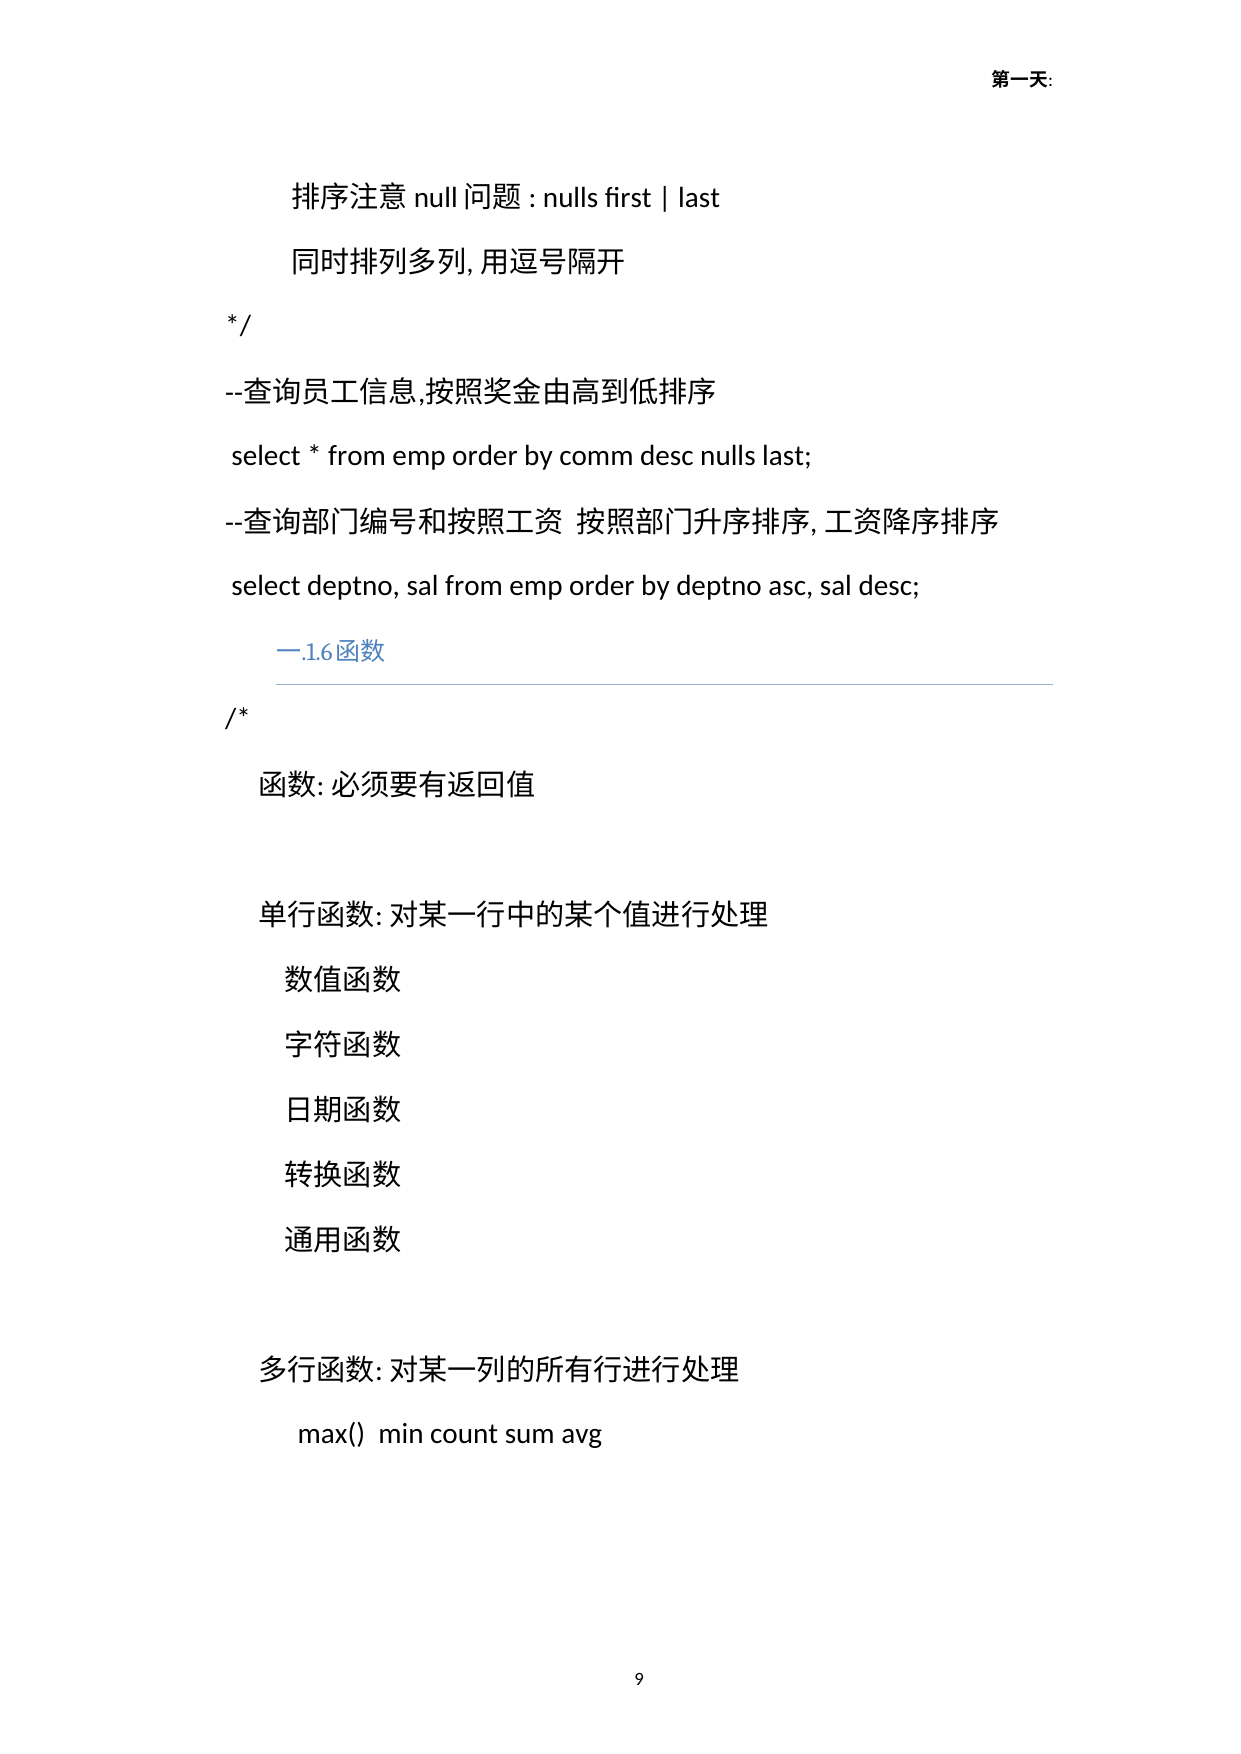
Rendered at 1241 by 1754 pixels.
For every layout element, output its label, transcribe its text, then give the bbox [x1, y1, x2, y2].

text --查询员工信息,按照奖金由高到低排序 [187, 357, 1053, 422]
text select deptno, sal from emp order by deptno asc, sal desc; [187, 552, 1053, 617]
subtitle 函数 [276, 617, 1053, 684]
text 通用函数 [187, 1205, 1053, 1270]
text 转换函数 [187, 1140, 1053, 1205]
text 单行函数: 对某一行中的某个值进行处理 [187, 880, 1053, 945]
text 函数: 必须要有返回值 [187, 750, 1053, 815]
text 多行函数: 对某一列的所有行进行处理 [187, 1335, 1053, 1400]
text 字符函数 [187, 1010, 1053, 1075]
text 同时排列多列, 用逗号隔开 [187, 227, 1053, 292]
text 排序注意null问题 : nulls first | last [187, 162, 1053, 227]
text max() min count sum avg [187, 1400, 1053, 1465]
text --查询部门编号和按照工资 按照部门升序排序, 工资降序排序 [187, 487, 1053, 552]
text 数值函数 [187, 945, 1053, 1010]
text select * from emp order by comm desc nulls last; [187, 422, 1053, 487]
text /* [187, 685, 1053, 750]
text */ [187, 292, 1053, 357]
text 日期函数 [187, 1075, 1053, 1140]
